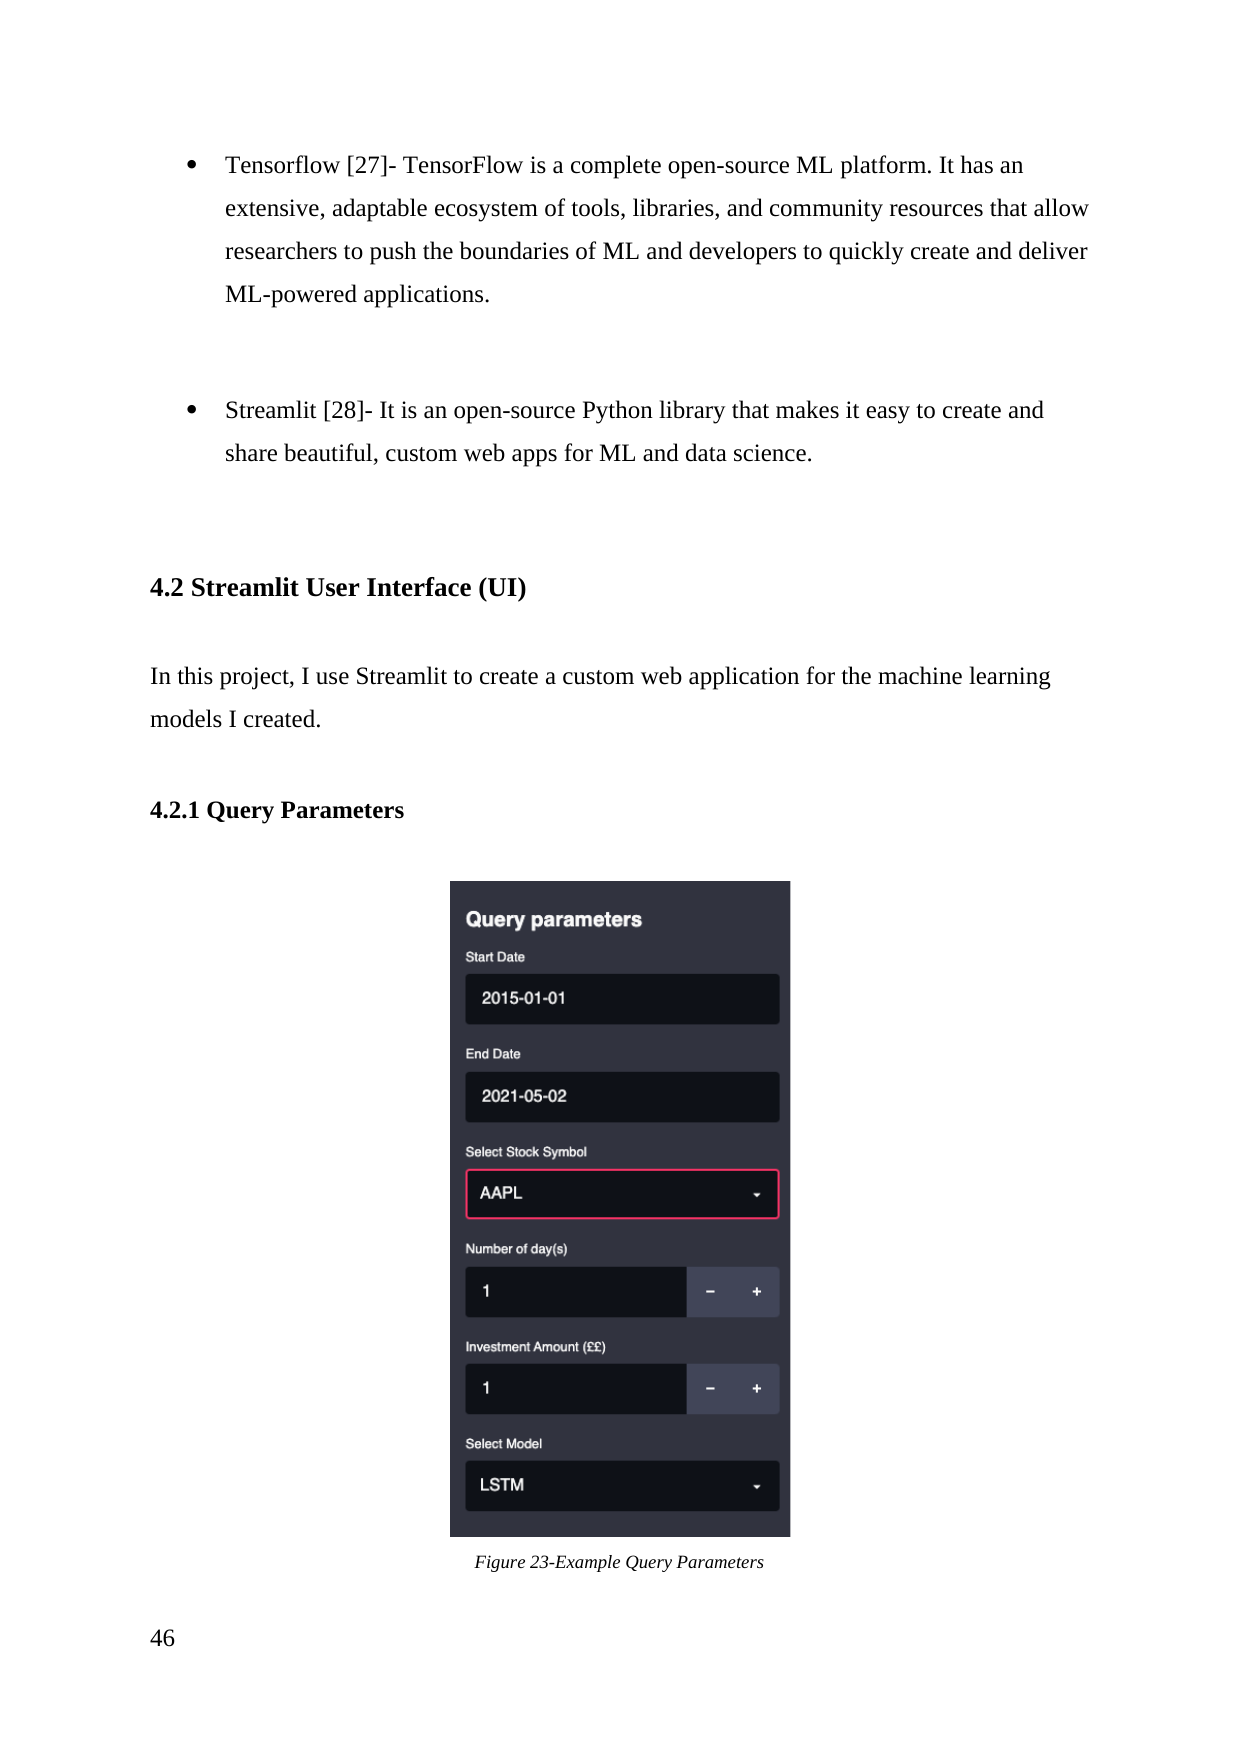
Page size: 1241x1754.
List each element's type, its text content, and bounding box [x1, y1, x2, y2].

list Streamlit [28]- It is an open-source Python library that makes it easy to create and share beautiful, custom web apps for ML and data science. [187, 395, 1090, 467]
text Figure 23-Example Query Parameters [150, 1551, 1090, 1572]
list Tensorflow [27]- TensorFlow is a complete open-source ML platform. It has an extensive, adaptable ecosystem of tools, libraries, and community resources that allow researchers to push the boundaries of ML and developers to quickly create and deliver ML-powered applications. [187, 150, 1090, 308]
subtitle 4.2 Streamlit User Interface (UI) [150, 571, 1090, 603]
text In this project, I use Streamlit to create a custom web application for the machine learning models I created. [150, 661, 1090, 733]
picture [450, 881, 791, 1537]
subtitle 4.2.1 Query Parameters [150, 795, 1090, 823]
